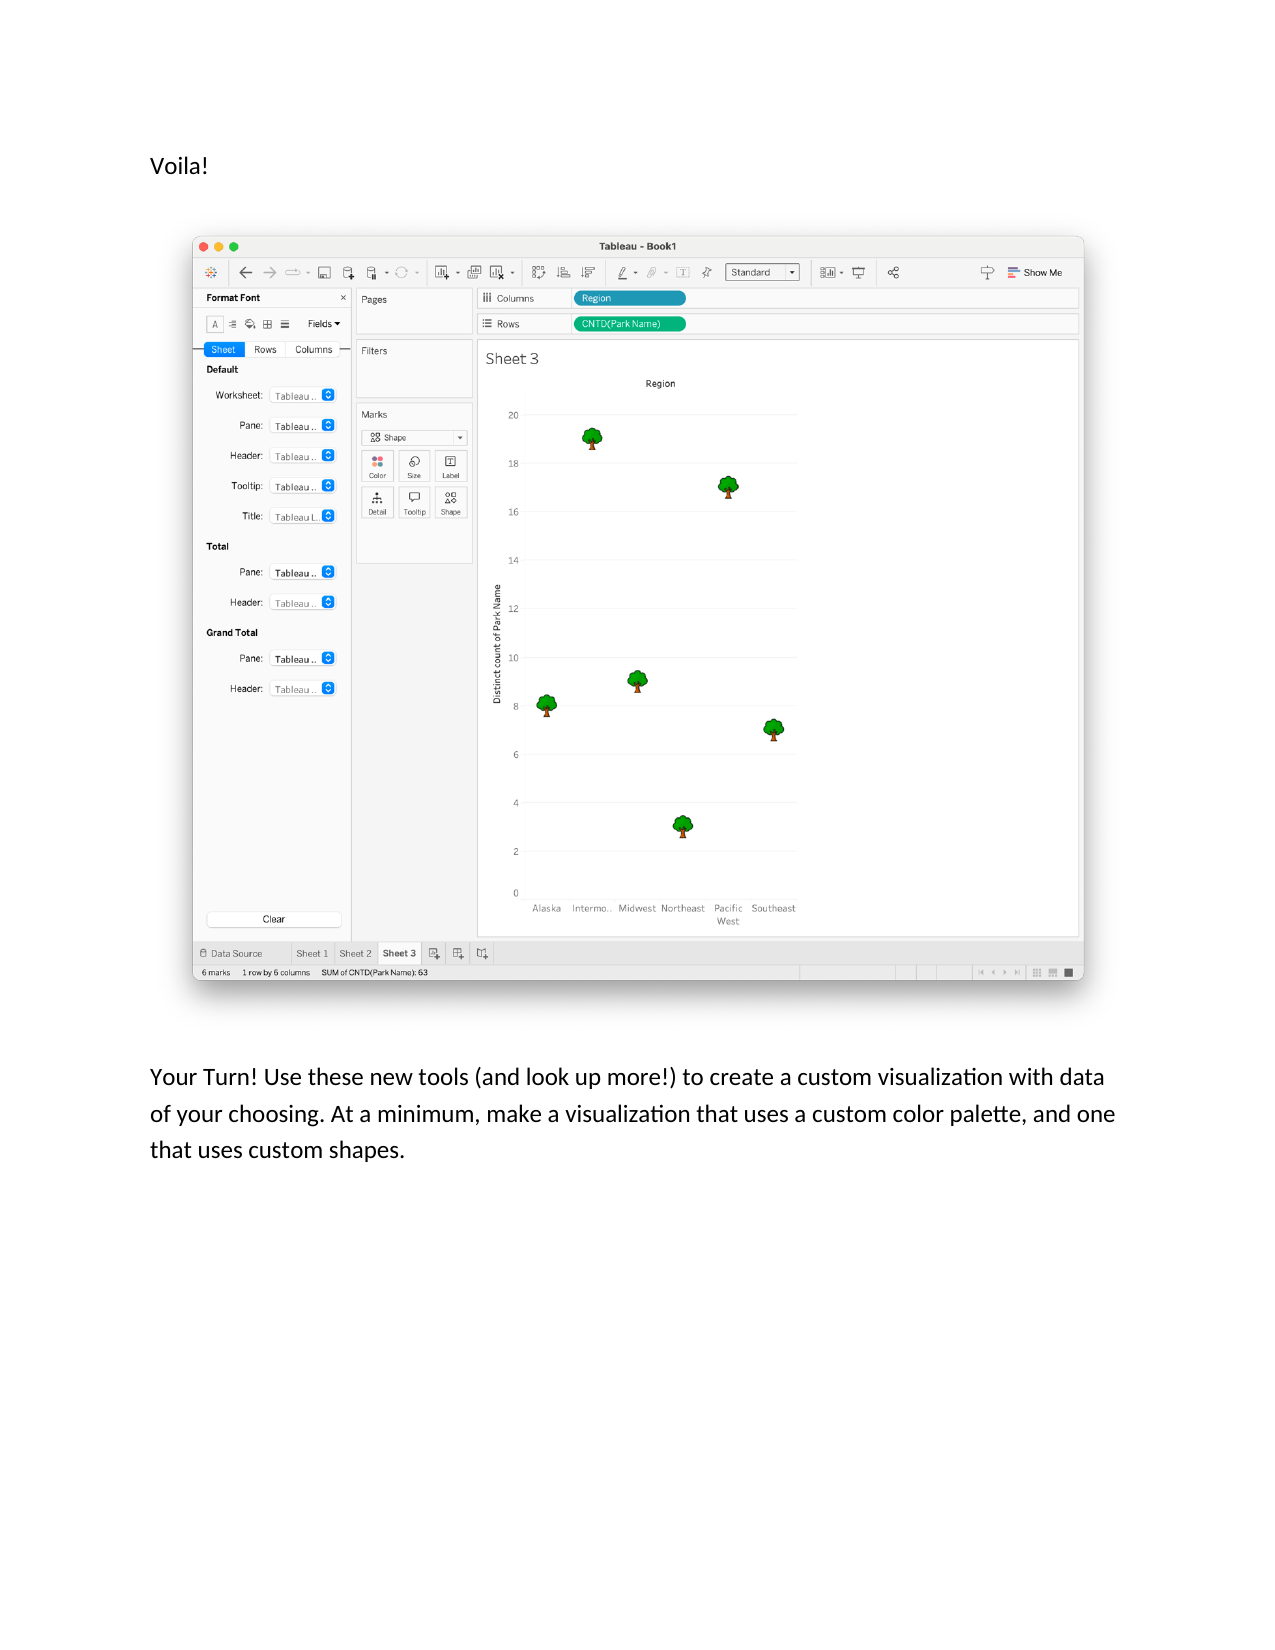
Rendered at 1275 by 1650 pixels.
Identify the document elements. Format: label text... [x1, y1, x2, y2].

text Voila! [150, 150, 1125, 181]
picture [150, 207, 1125, 1036]
text Your Turn! Use these new tools (and look up more!) to create a custom visualization with data of your choosing. At a minimum, make a visualization that uses a custom color palette, and one that uses custom shapes. [150, 1062, 1125, 1165]
